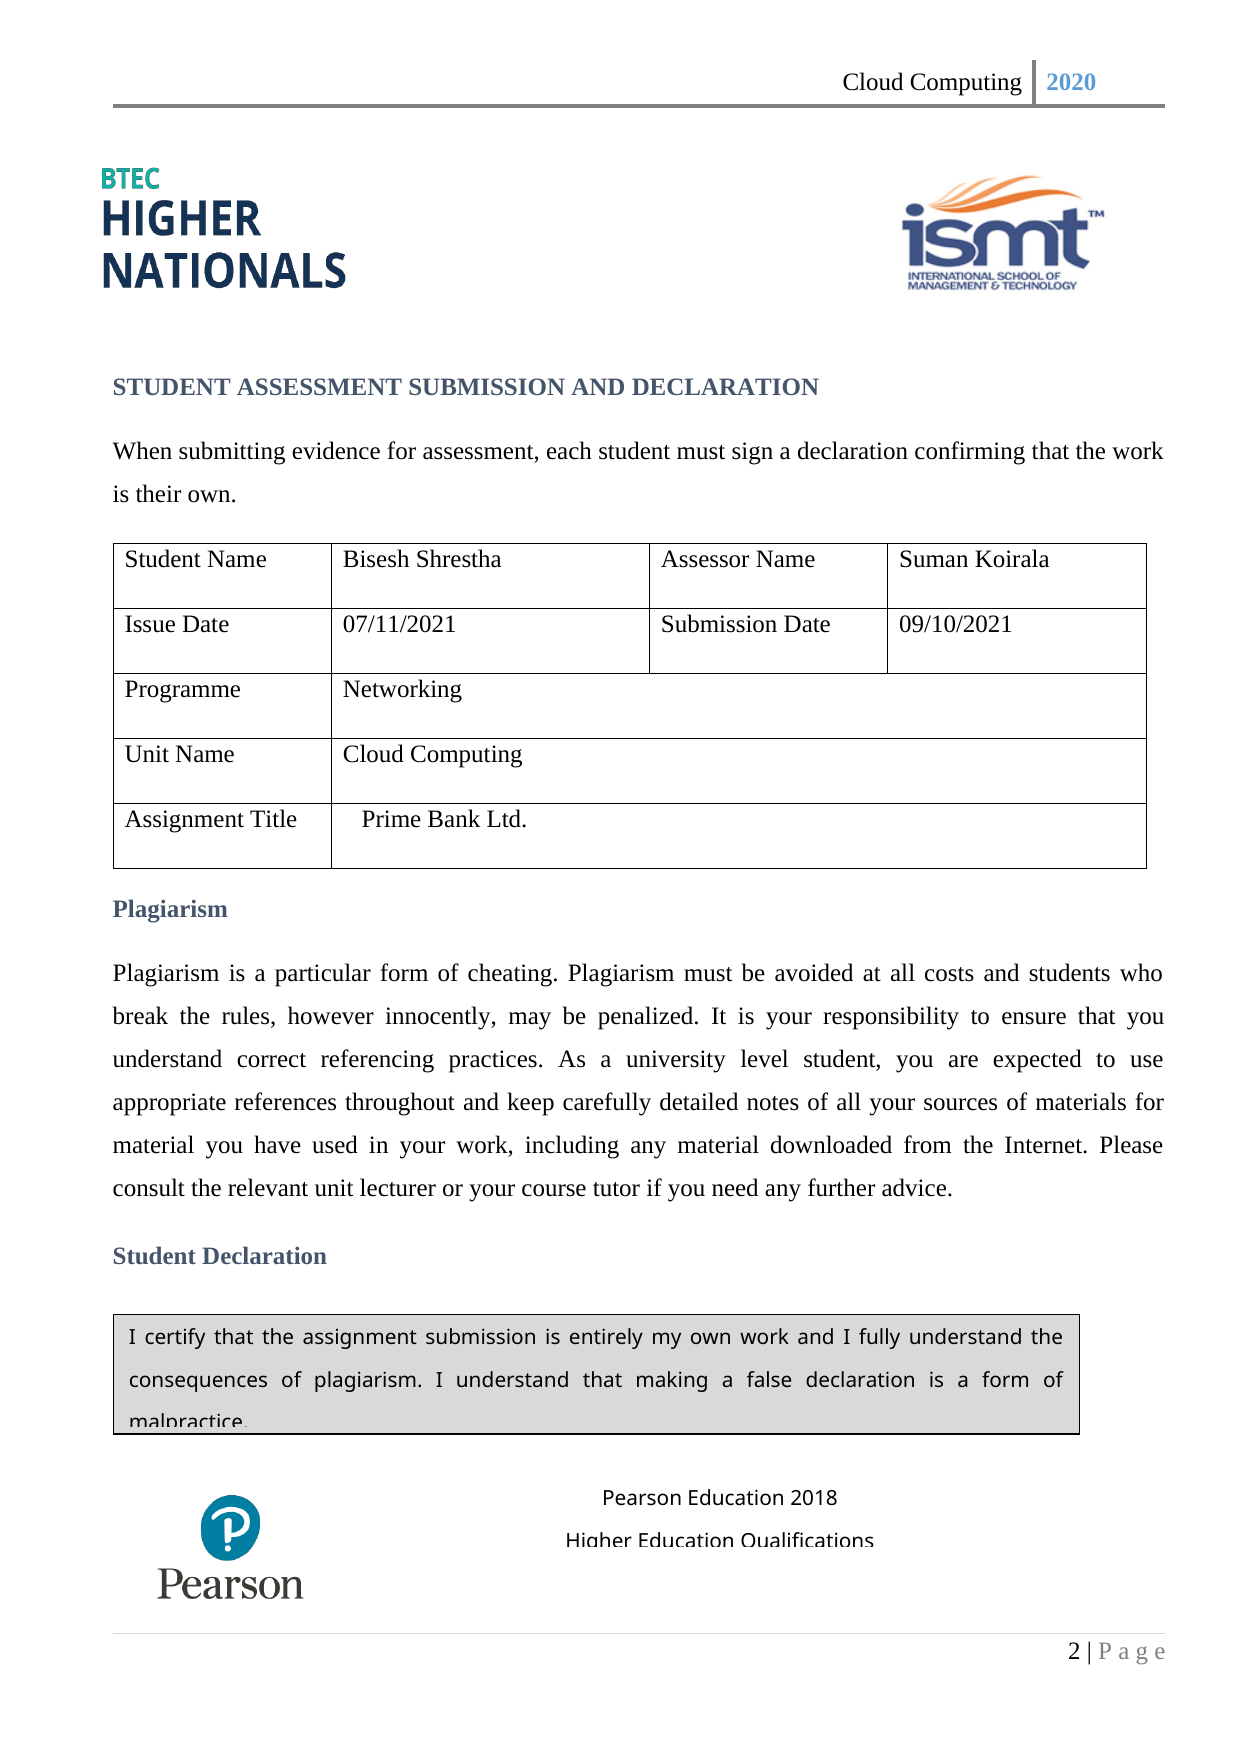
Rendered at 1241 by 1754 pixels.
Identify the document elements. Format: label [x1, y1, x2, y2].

picture [61, 150, 383, 294]
picture [890, 166, 1114, 303]
